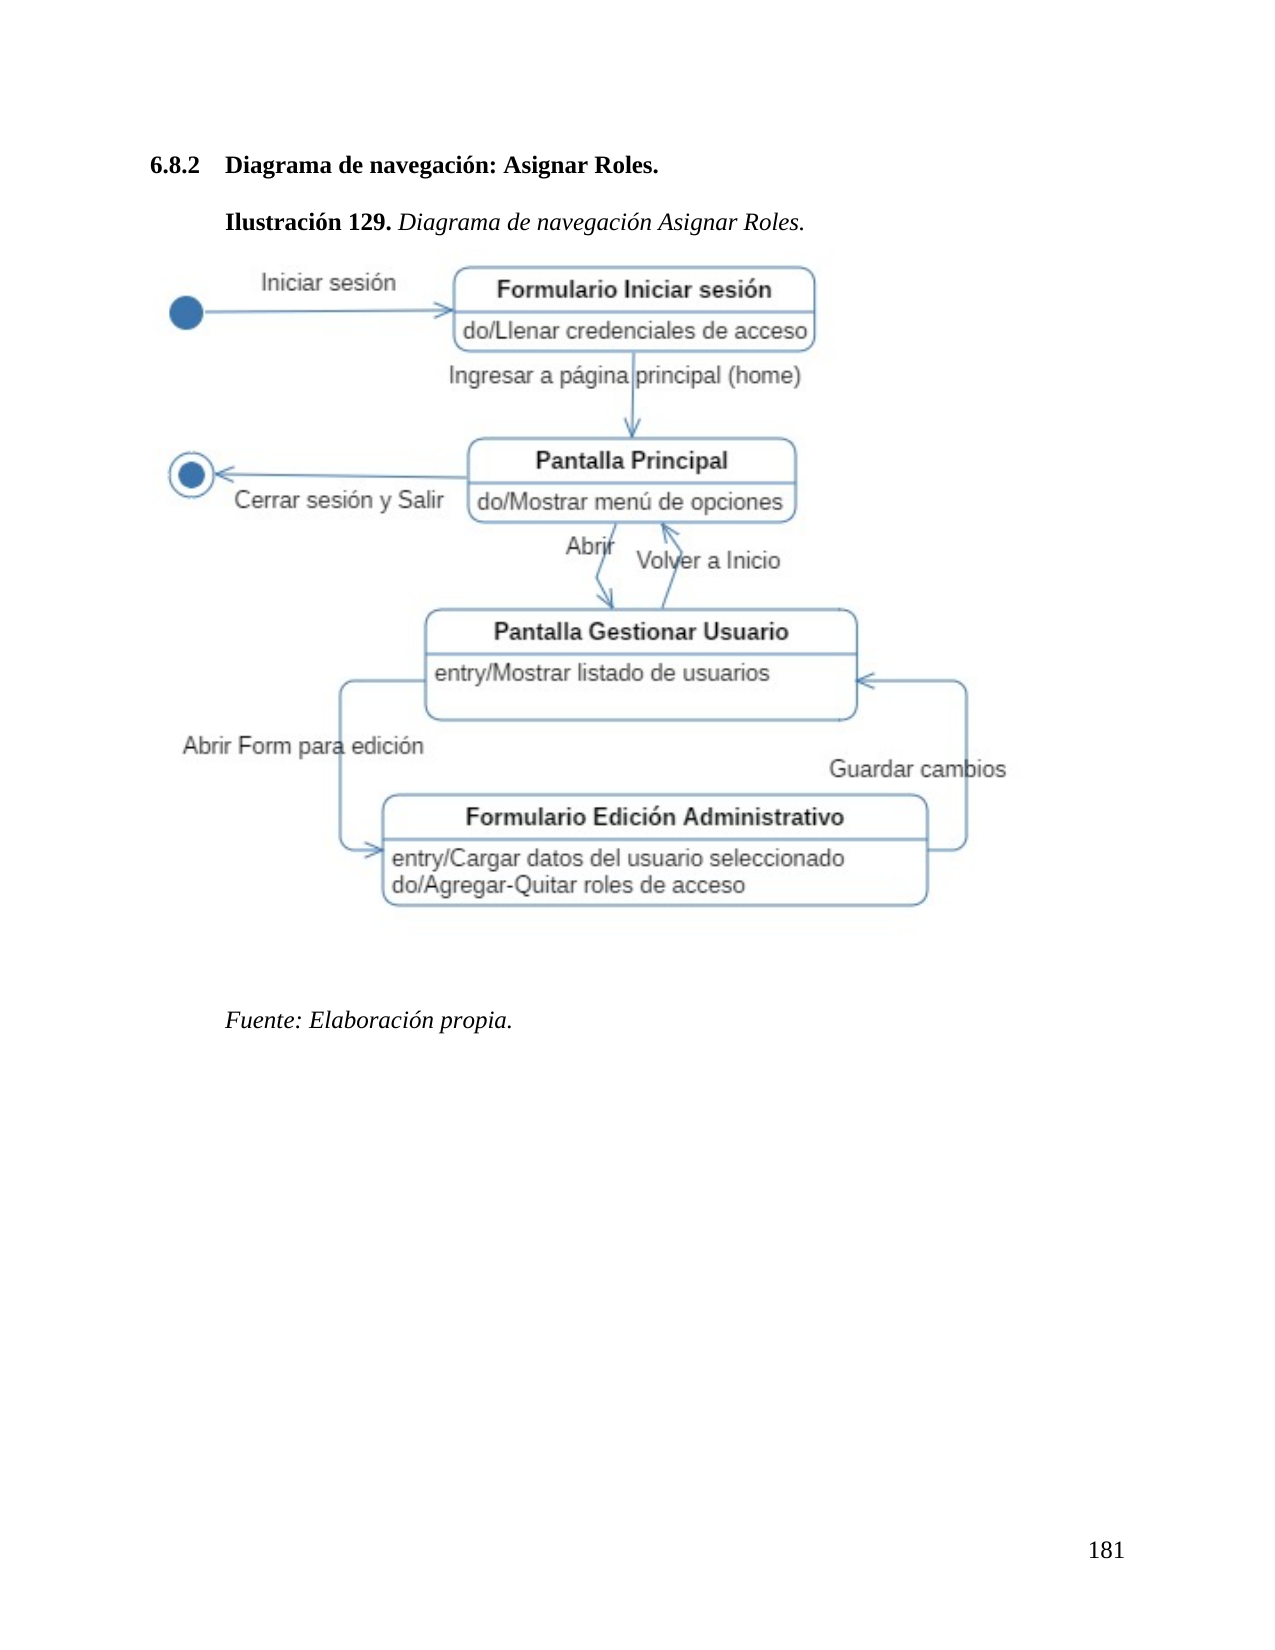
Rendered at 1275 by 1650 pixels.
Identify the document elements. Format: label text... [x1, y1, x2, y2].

subtitle Diagrama de navegación: Asignar Roles. [150, 150, 1125, 179]
text Fuente: Elaboración propia. [150, 1005, 1125, 1034]
text Ilustración 129. Diagrama de navegación Asignar Roles. [150, 207, 1125, 236]
picture [152, 250, 1091, 977]
